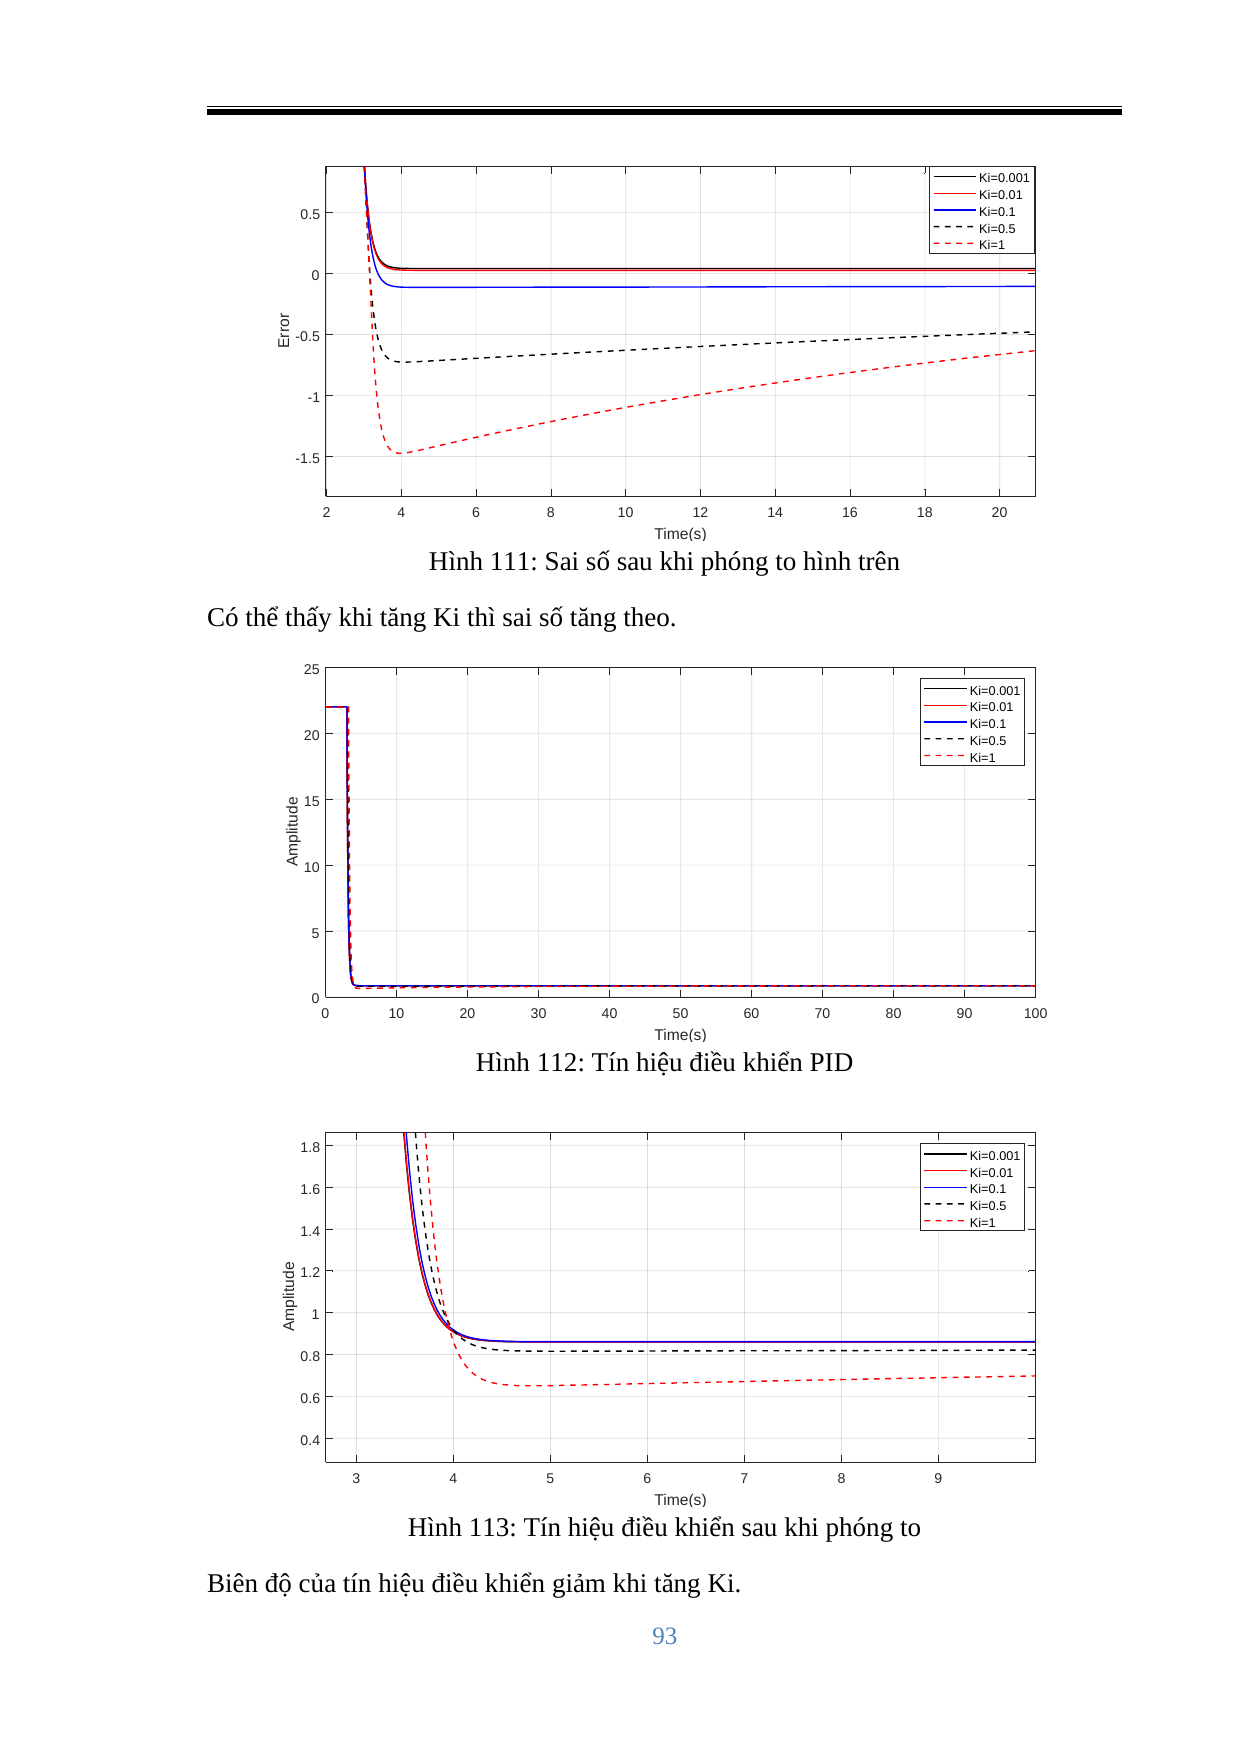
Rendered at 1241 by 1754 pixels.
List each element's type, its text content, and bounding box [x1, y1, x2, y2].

text Hình 111: Sai số sau khi phóng to hình trên [207, 545, 1122, 576]
text Biên độ của tín hiệu điều khiển giảm khi tăng Ki. [207, 1567, 1122, 1598]
text Hình 112: Tín hiệu điều khiển PID [207, 1046, 1122, 1077]
text Hình 113: Tín hiệu điều khiển sau khi phóng to [207, 1511, 1122, 1542]
text Có thể thấy khi tăng Ki thì sai số tăng theo. [207, 601, 1122, 632]
